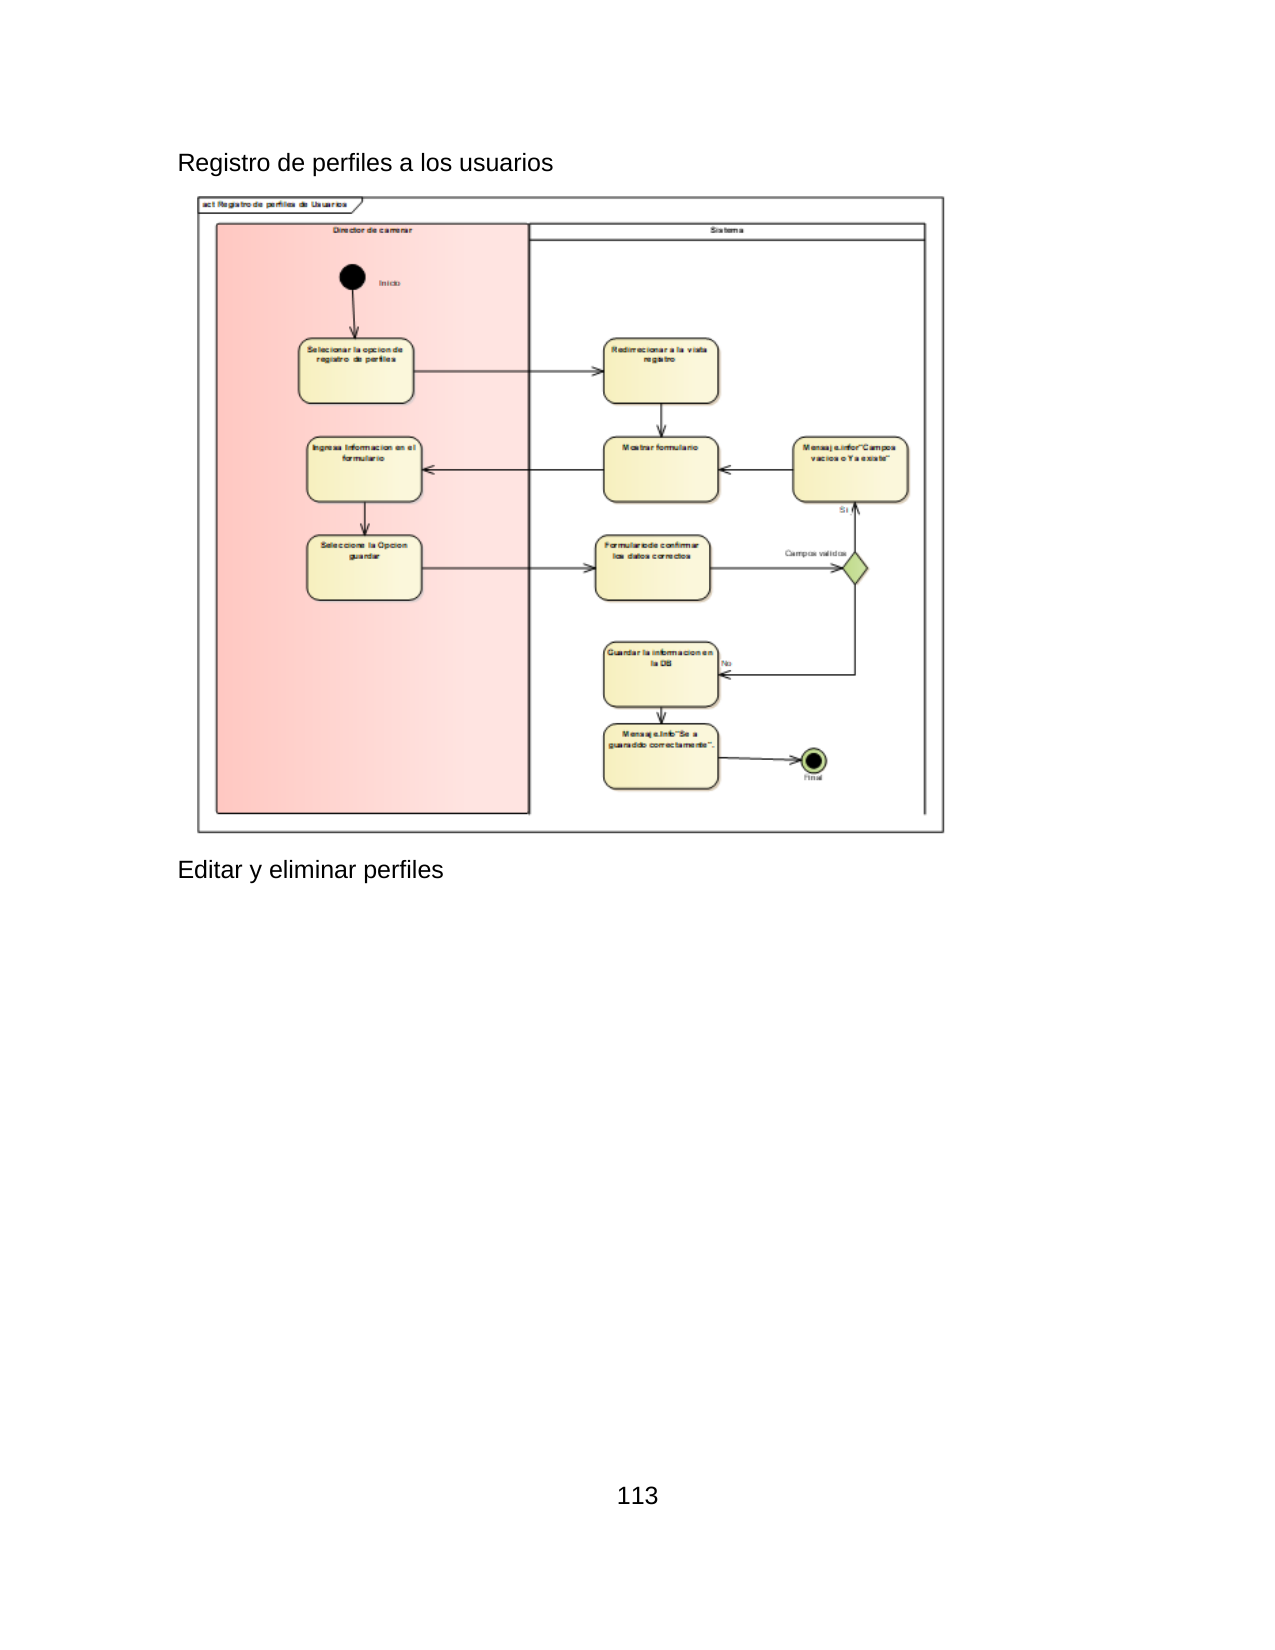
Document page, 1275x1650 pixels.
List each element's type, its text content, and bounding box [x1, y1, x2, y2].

text Editar y eliminar perfiles [177, 855, 1098, 884]
text Registro de perfiles a los usuarios [177, 148, 1098, 176]
